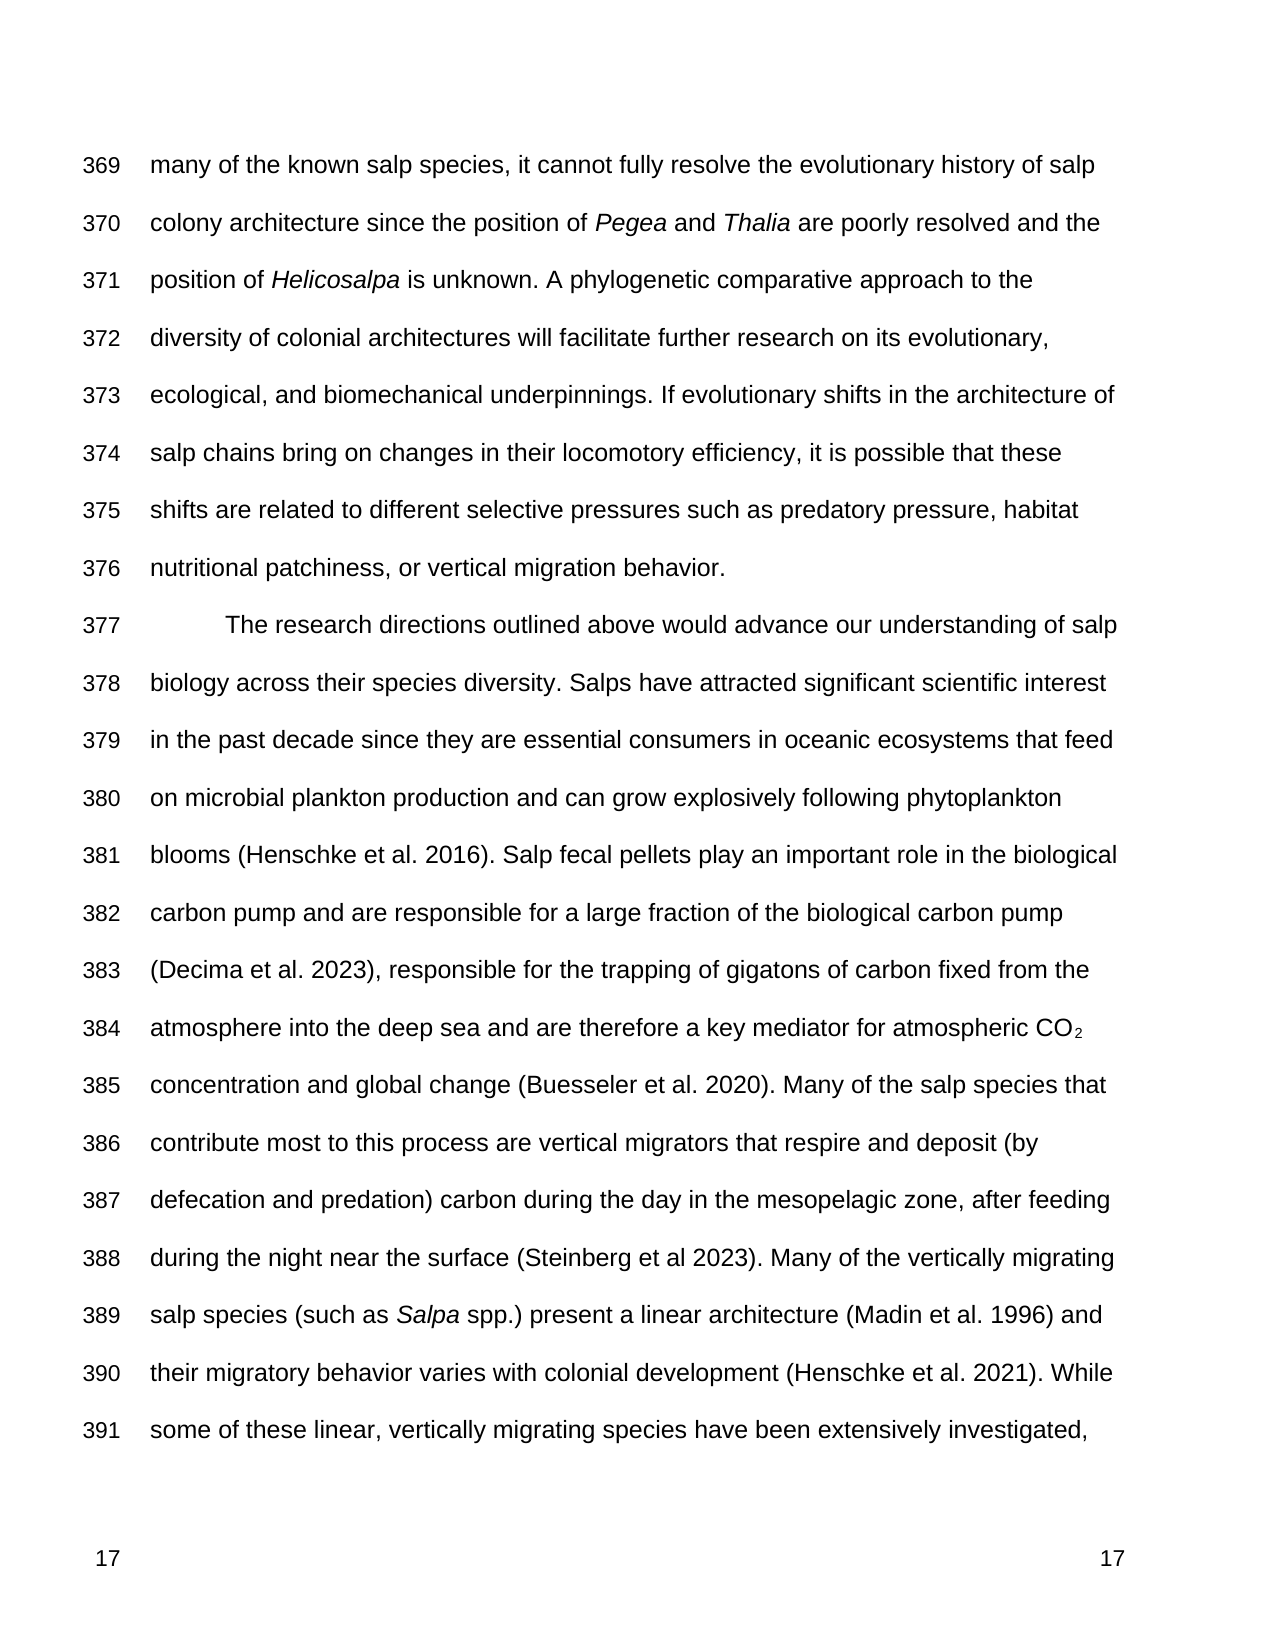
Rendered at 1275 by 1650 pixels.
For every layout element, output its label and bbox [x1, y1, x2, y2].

text [150, 610, 1125, 1444]
text [150, 150, 1125, 581]
